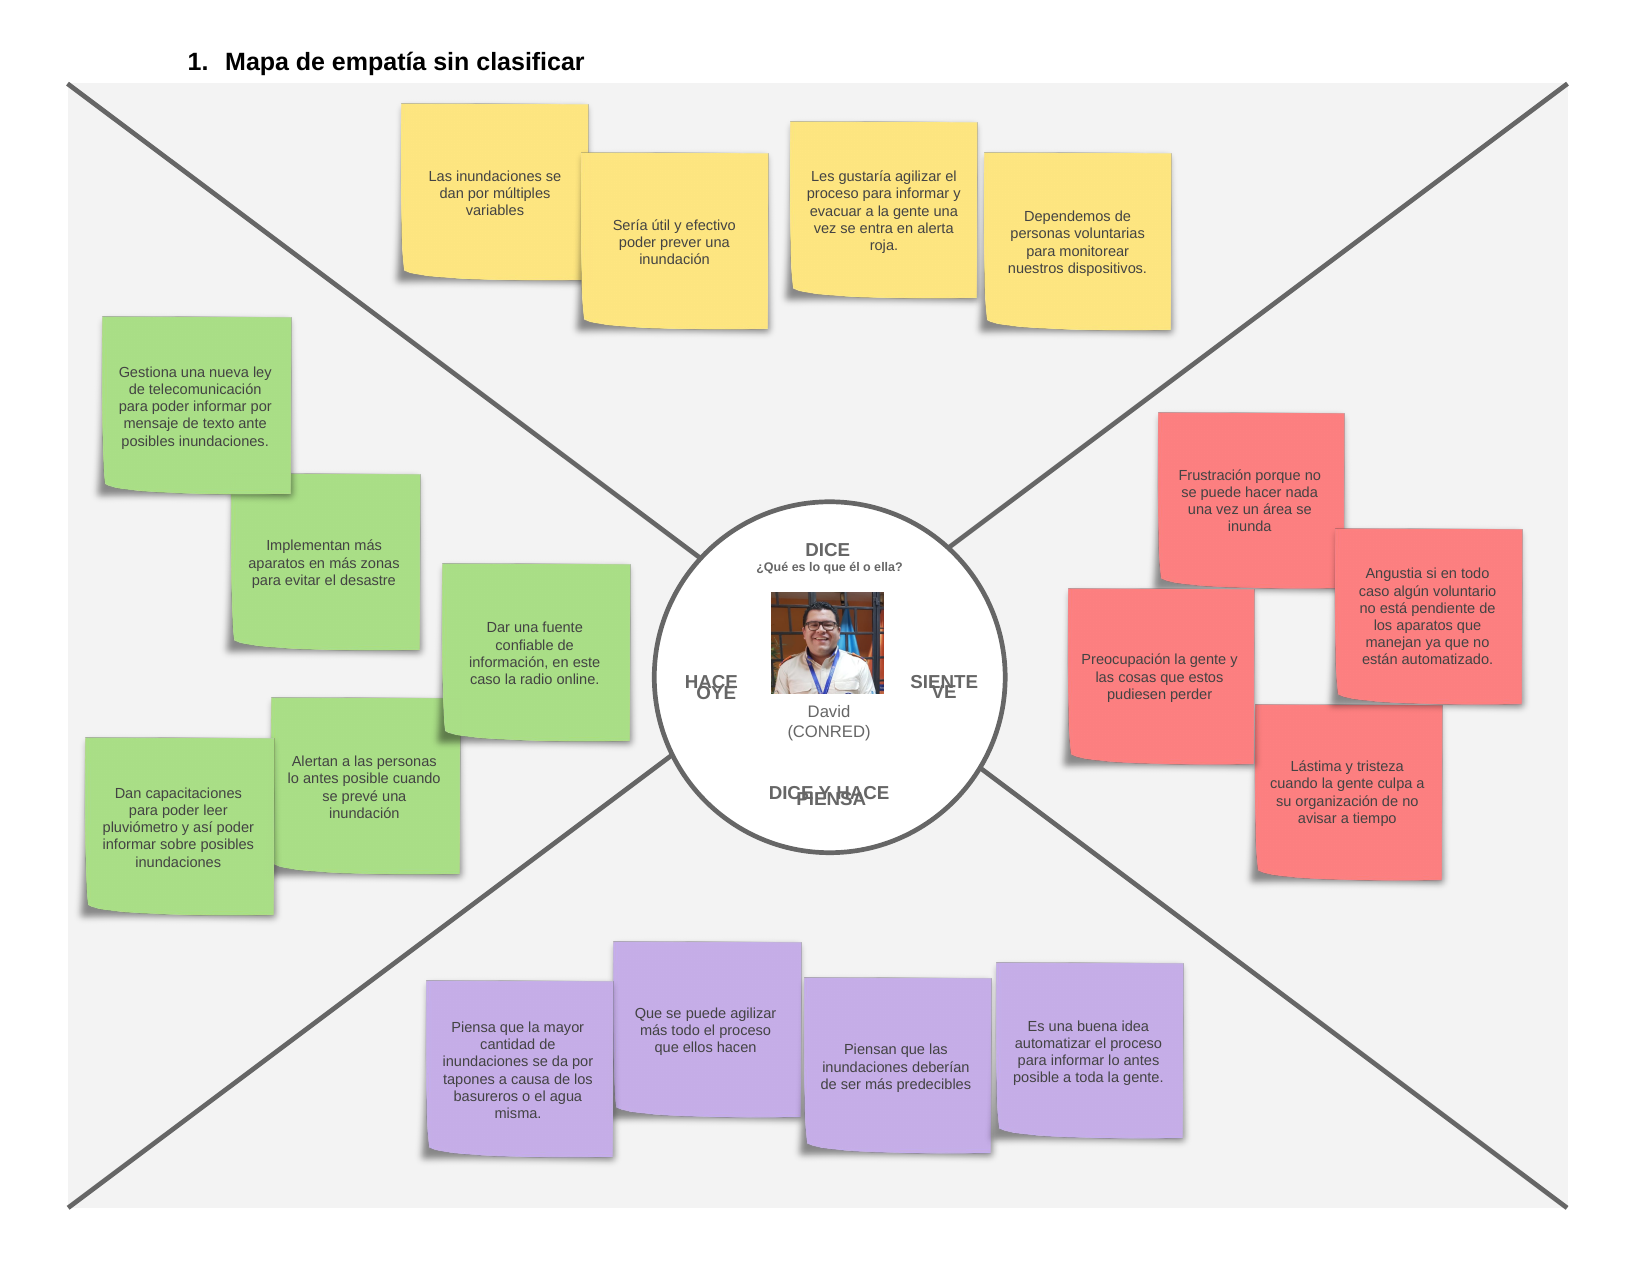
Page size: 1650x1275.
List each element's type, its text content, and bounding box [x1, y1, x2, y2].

picture [72, 312, 640, 930]
picture [1055, 408, 1532, 895]
picture [388, 99, 1181, 345]
picture [770, 591, 884, 694]
subtitle Mapa de empatía sin clasificar [187, 47, 1650, 76]
picture [413, 937, 1193, 1172]
